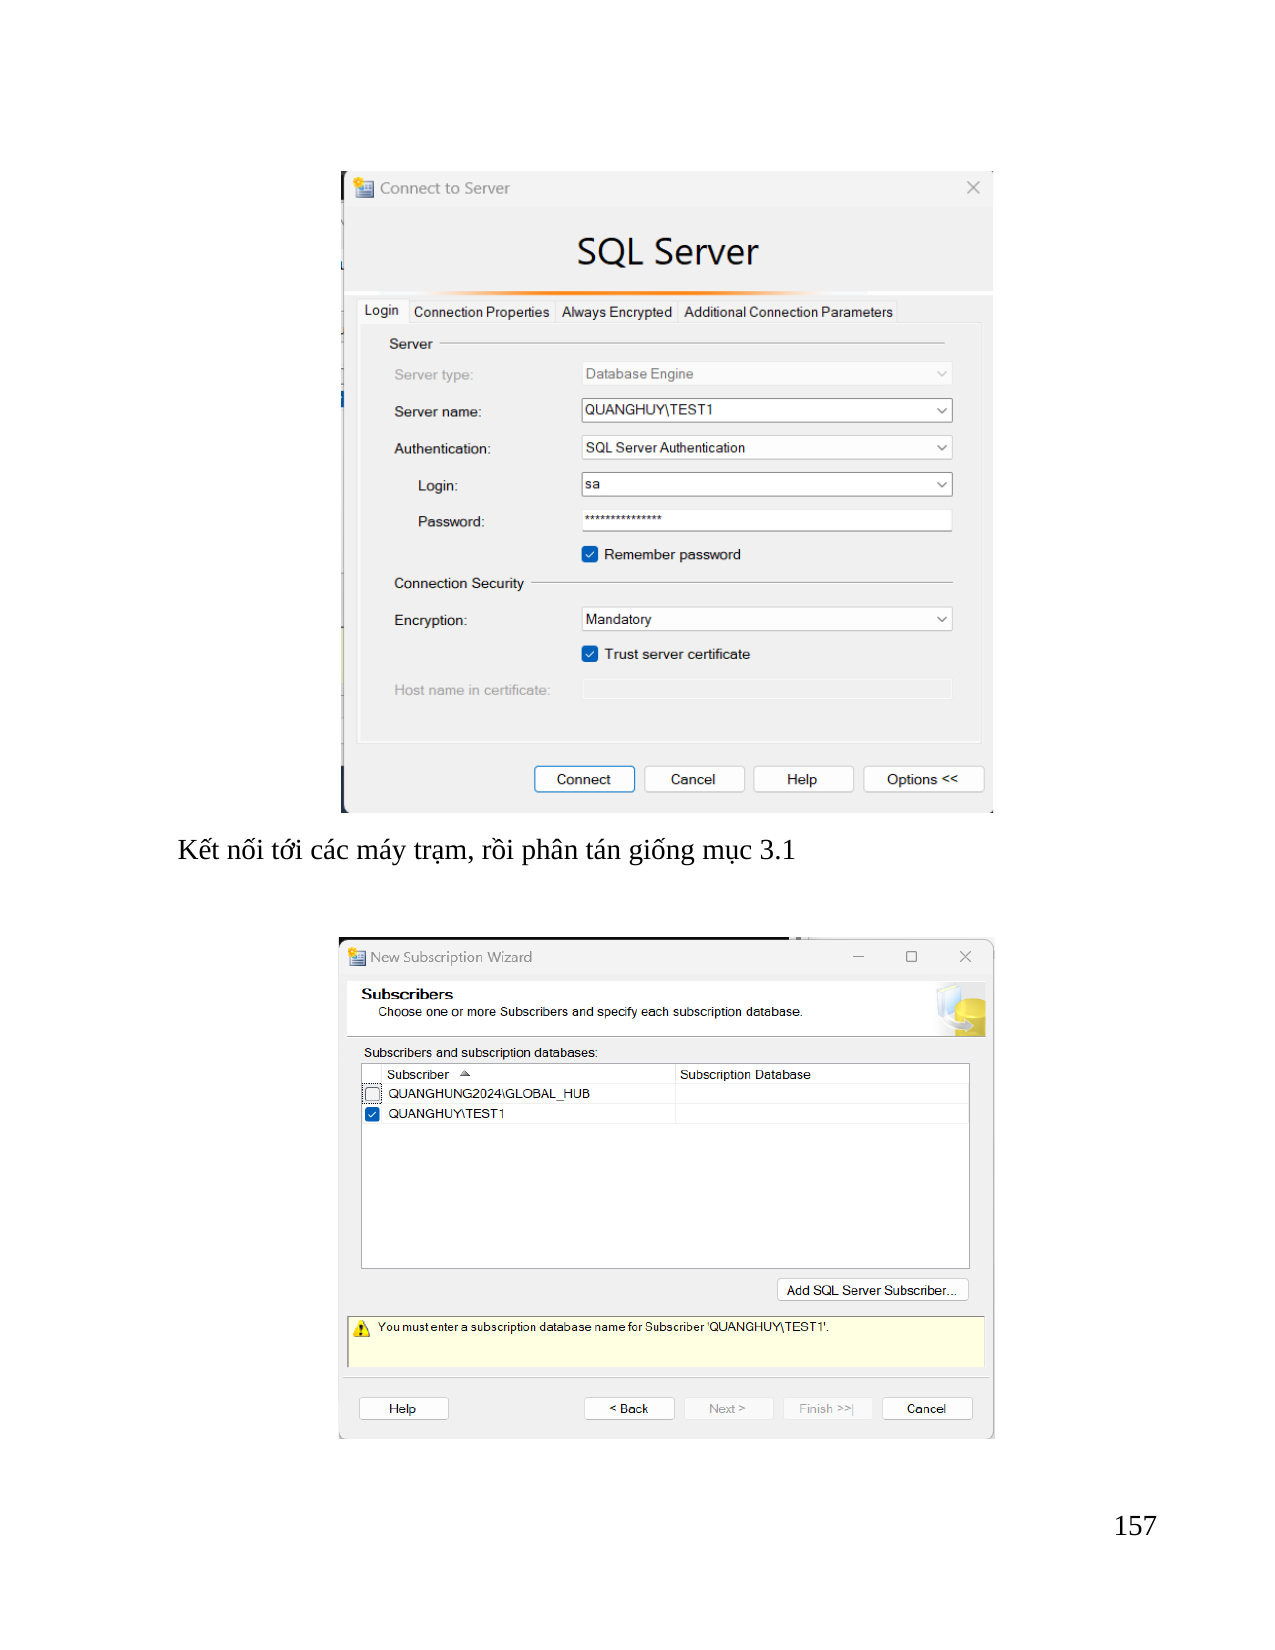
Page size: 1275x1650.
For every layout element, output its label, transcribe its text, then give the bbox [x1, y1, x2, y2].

text Kết nối tới các máy trạm, rồi phân tán giống mục 3.1 [177, 832, 1157, 866]
picture [341, 171, 994, 813]
picture [338, 937, 995, 1439]
